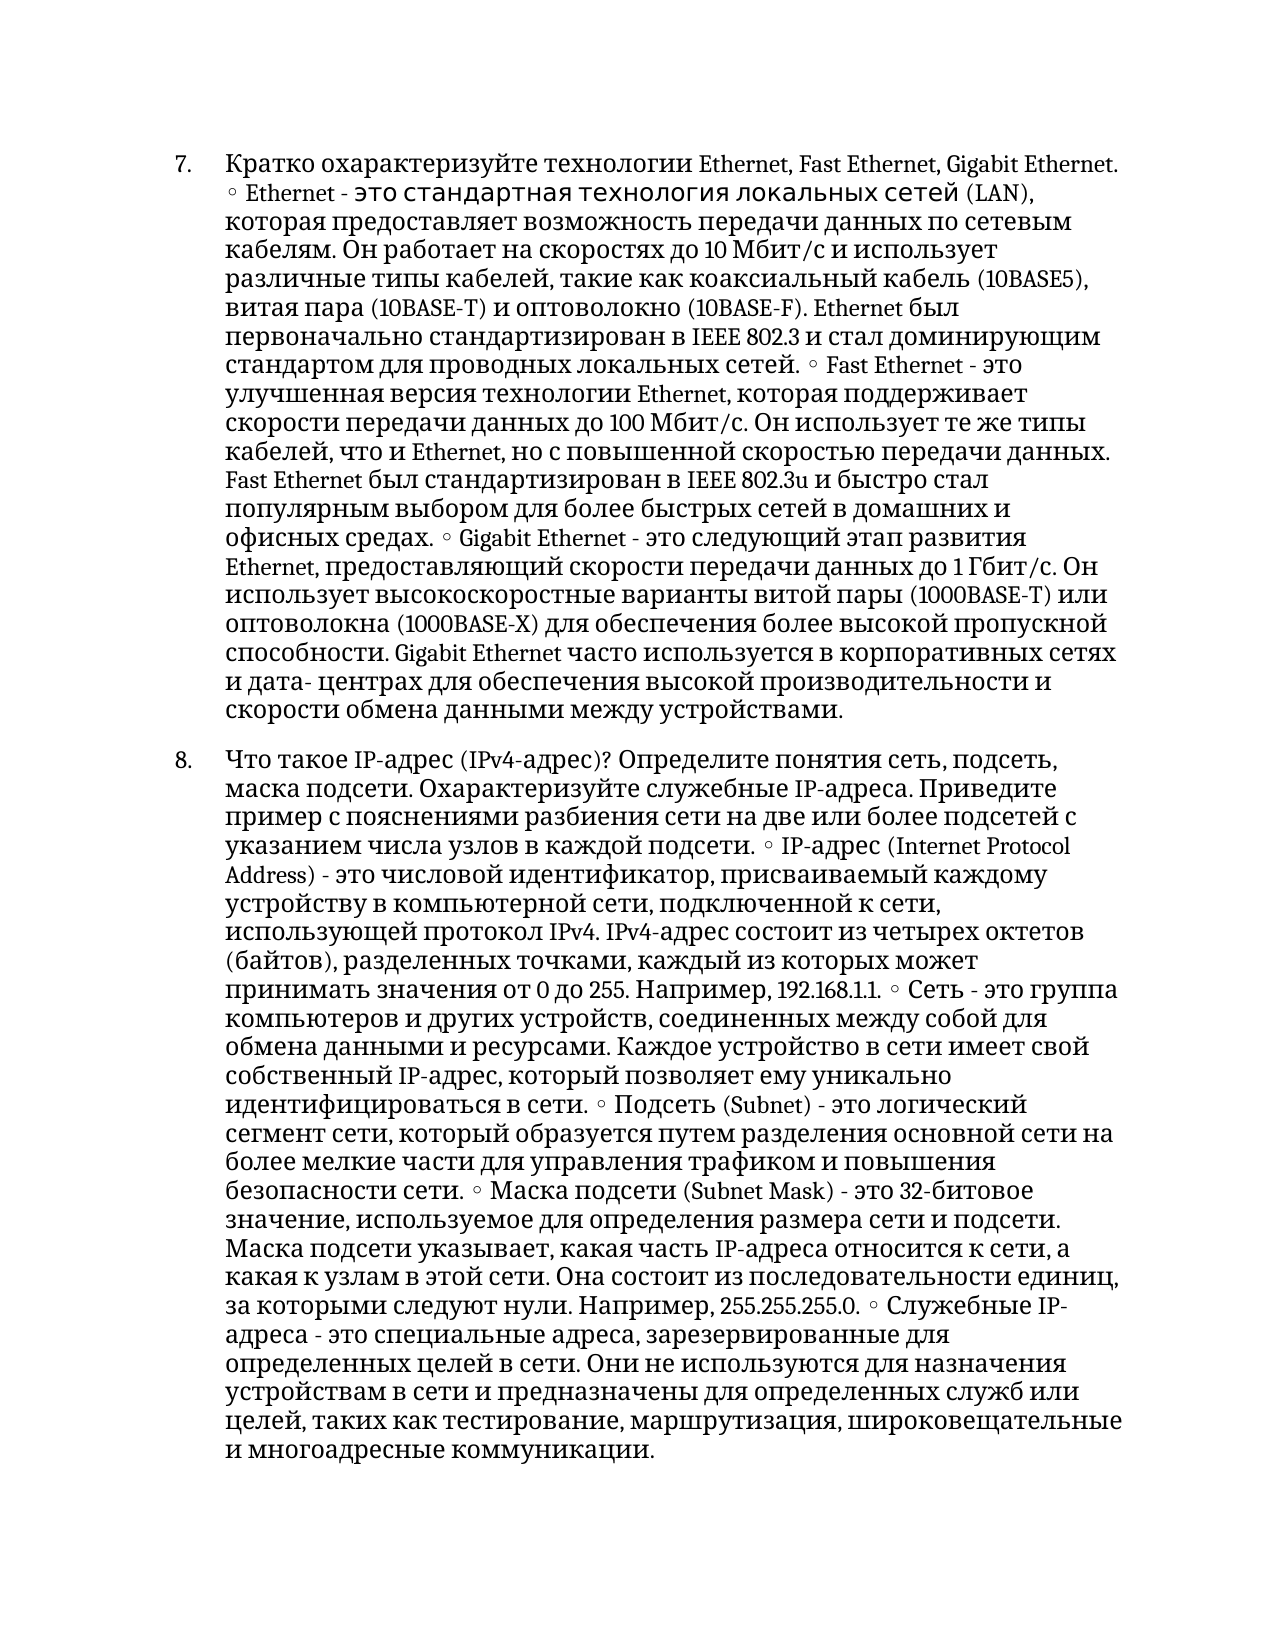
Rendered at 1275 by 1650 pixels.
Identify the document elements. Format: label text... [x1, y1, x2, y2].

list Кратко охарактеризуйте технологии Ethernet, Fast Ethernet, Gigabit Ethernet. ◦ Ethernet - это стандартная технология локальных сетей (LAN), которая предоставляет возможность передачи данных по сетевым кабелям. Он работает на скоростях до 10 Мбит/с и использует различные типы кабелей, такие как коаксиальный кабель (10BASE5), витая пара (10BASE-T) и оптоволокно (10BASE-F). Ethernet был первоначально стандартизирован в IEEE 802.3 и стал доминирующим стандартом для проводных локальных сетей. ◦ Fast Ethernet - это улучшенная версия технологии Ethernet, которая поддерживает скорости передачи данных до 100 Мбит/с. Он использует те же типы кабелей, что и Ethernet, но с повышенной скоростью передачи данных. Fast Ethernet был стандартизирован в IEEE 802.3u и быстро стал популярным выбором для более быстрых сетей в домашних и офисных средах. ◦ Gigabit Ethernet - это следующий этап развития Ethernet, предоставляющий скорости передачи данных до 1 Гбит/с. Он использует высокоскоростные варианты витой пары (1000BASE-T) или оптоволокна (1000BASE-X) для обеспечения более высокой пропускной способности. Gigabit Ethernet часто используется в корпоративных сетях и дата- центрах для обеспечения высокой производительности и скорости обмена данными между устройствами. [175, 150, 1125, 725]
list Что такое IP-адрес (IPv4-адрес)? Определите понятия сеть, подсеть, маска подсети. Охарактеризуйте служебные IP-адреса. Приведите пример с пояснениями разбиения сети на две или более подсетей с указанием числа узлов в каждой подсети. ◦ IP-адрес (Internet Protocol Address) - это числовой идентификатор, присваиваемый каждому устройству в компьютерной сети, подключенной к сети, использующей протокол IPv4. IPv4-адрес состоит из четырех октетов (байтов), разделенных точками, каждый из которых может принимать значения от 0 до 255. Например, 192.168.1.1. ◦ Сеть - это группа компьютеров и других устройств, соединенных между собой для обмена данными и ресурсами. Каждое устройство в сети имеет свой собственный IP-адрес, который позволяет ему уникально идентифицироваться в сети. ◦ Подсеть (Subnet) - это логический сегмент сети, который образуется путем разделения основной сети на более мелкие части для управления трафиком и повышения безопасности сети. ◦ Маска подсети (Subnet Mask) - это 32-битовое значение, используемое для определения размера сети и подсети. Маска подсети указывает, какая часть IP-адреса относится к сети, а какая к узлам в этой сети. Она состоит из последовательности единиц, за которыми следуют нули. Например, 255.255.255.0. ◦ Служебные IP-адреса - это специальные адреса, зарезервированные для определенных целей в сети. Они не используются для назначения устройствам в сети и предназначены для определенных служб или целей, таких как тестирование, маршрутизация, широковещательные и многоадресные коммуникации. [175, 746, 1125, 1464]
